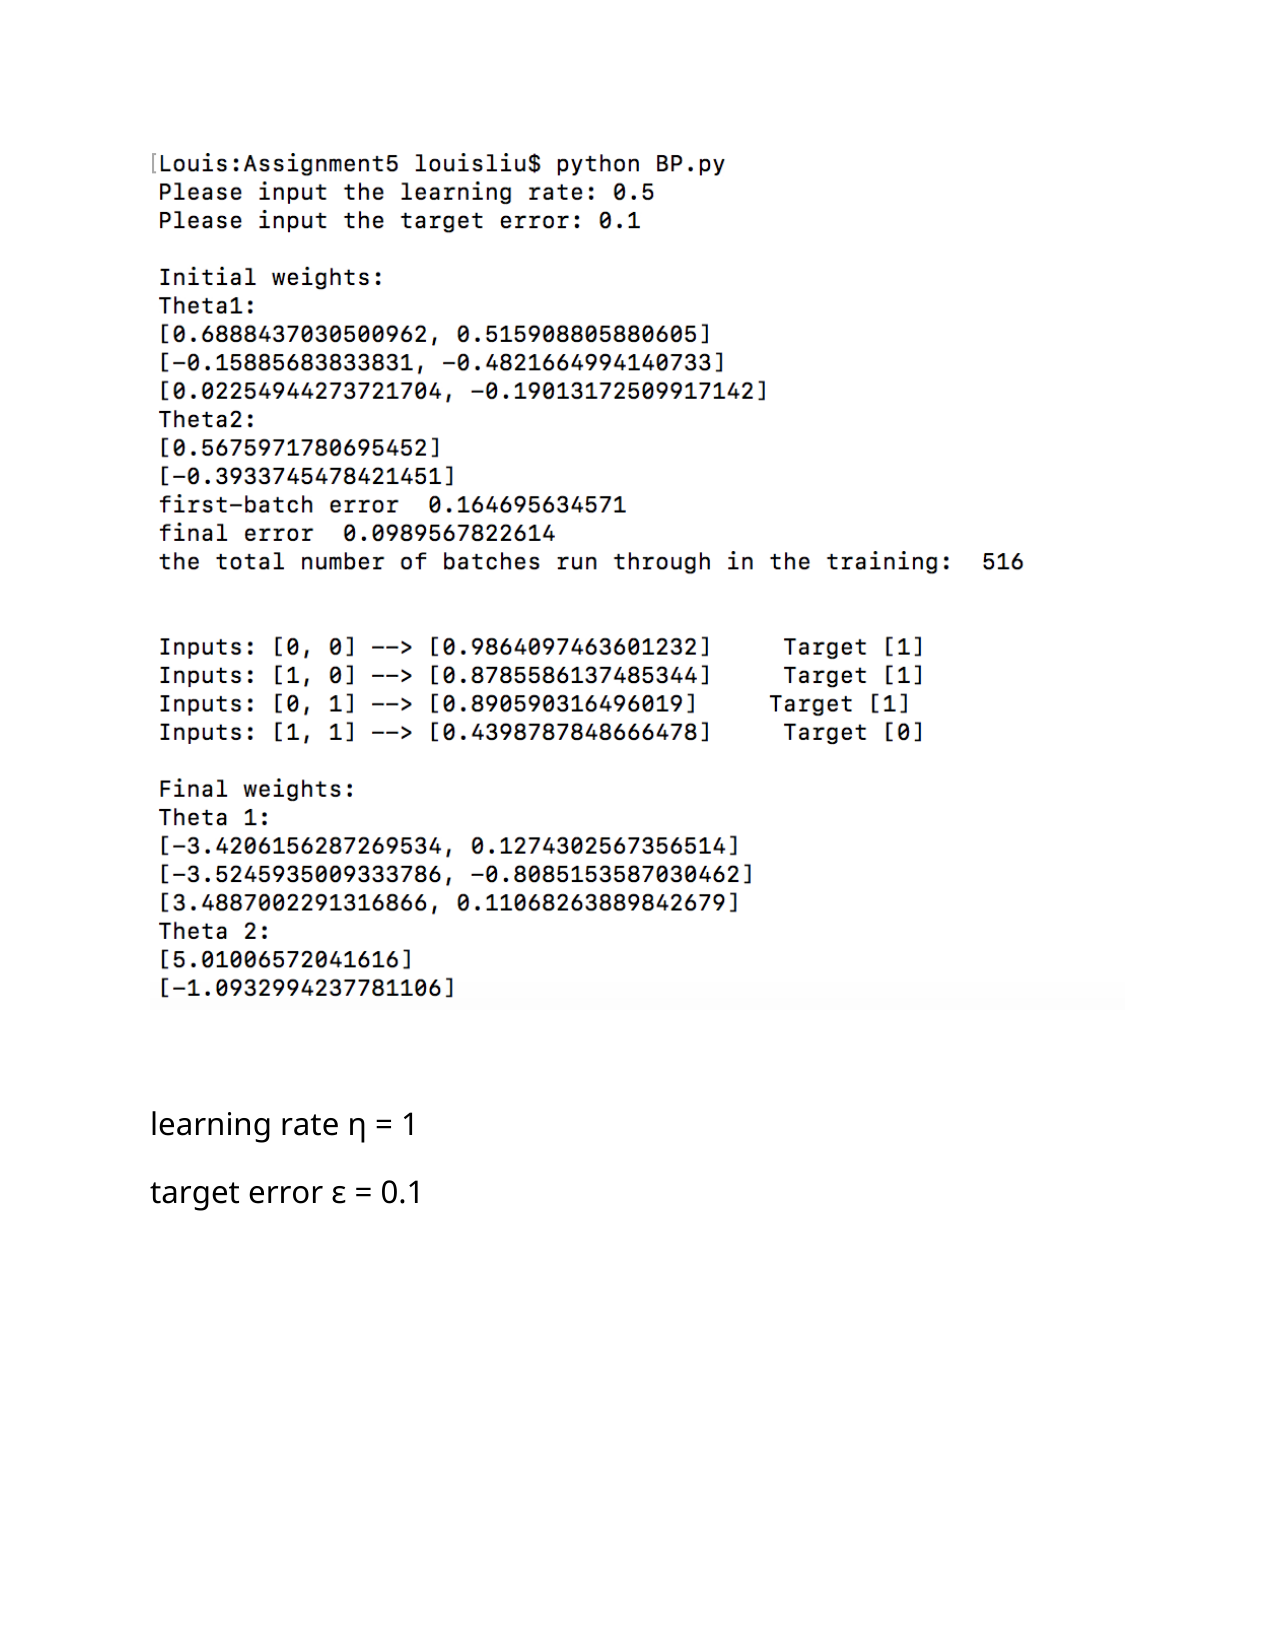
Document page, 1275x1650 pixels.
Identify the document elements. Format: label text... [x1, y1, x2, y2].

text learning rate η = 1 [150, 1102, 1125, 1145]
picture [150, 150, 1125, 1010]
text target error ε = 0.1 [150, 1170, 1125, 1212]
